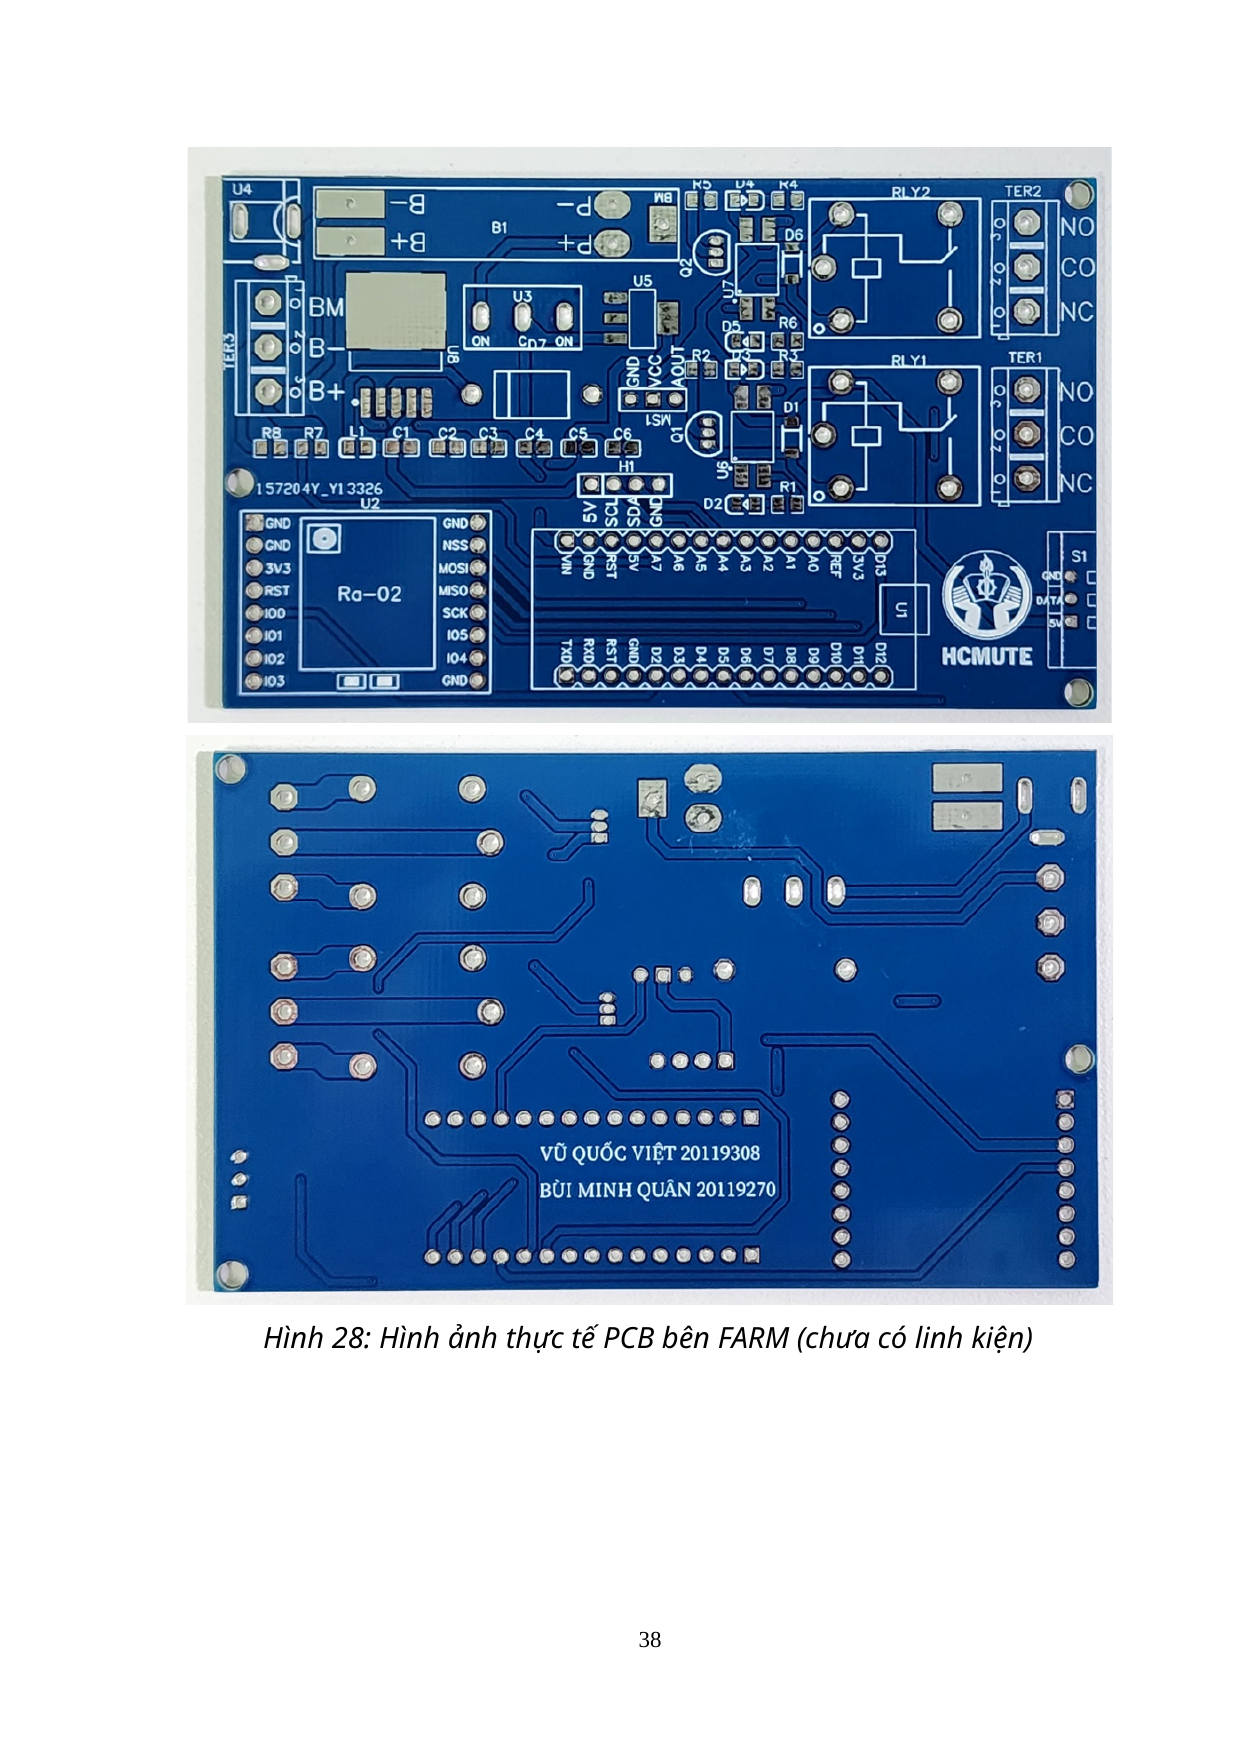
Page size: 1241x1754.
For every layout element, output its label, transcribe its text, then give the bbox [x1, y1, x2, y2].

text Hình 28: Hình ảnh thực tế PCB bên FARM (chưa có linh kiện) [177, 1317, 1122, 1357]
picture [187, 147, 1112, 723]
picture [186, 735, 1114, 1305]
